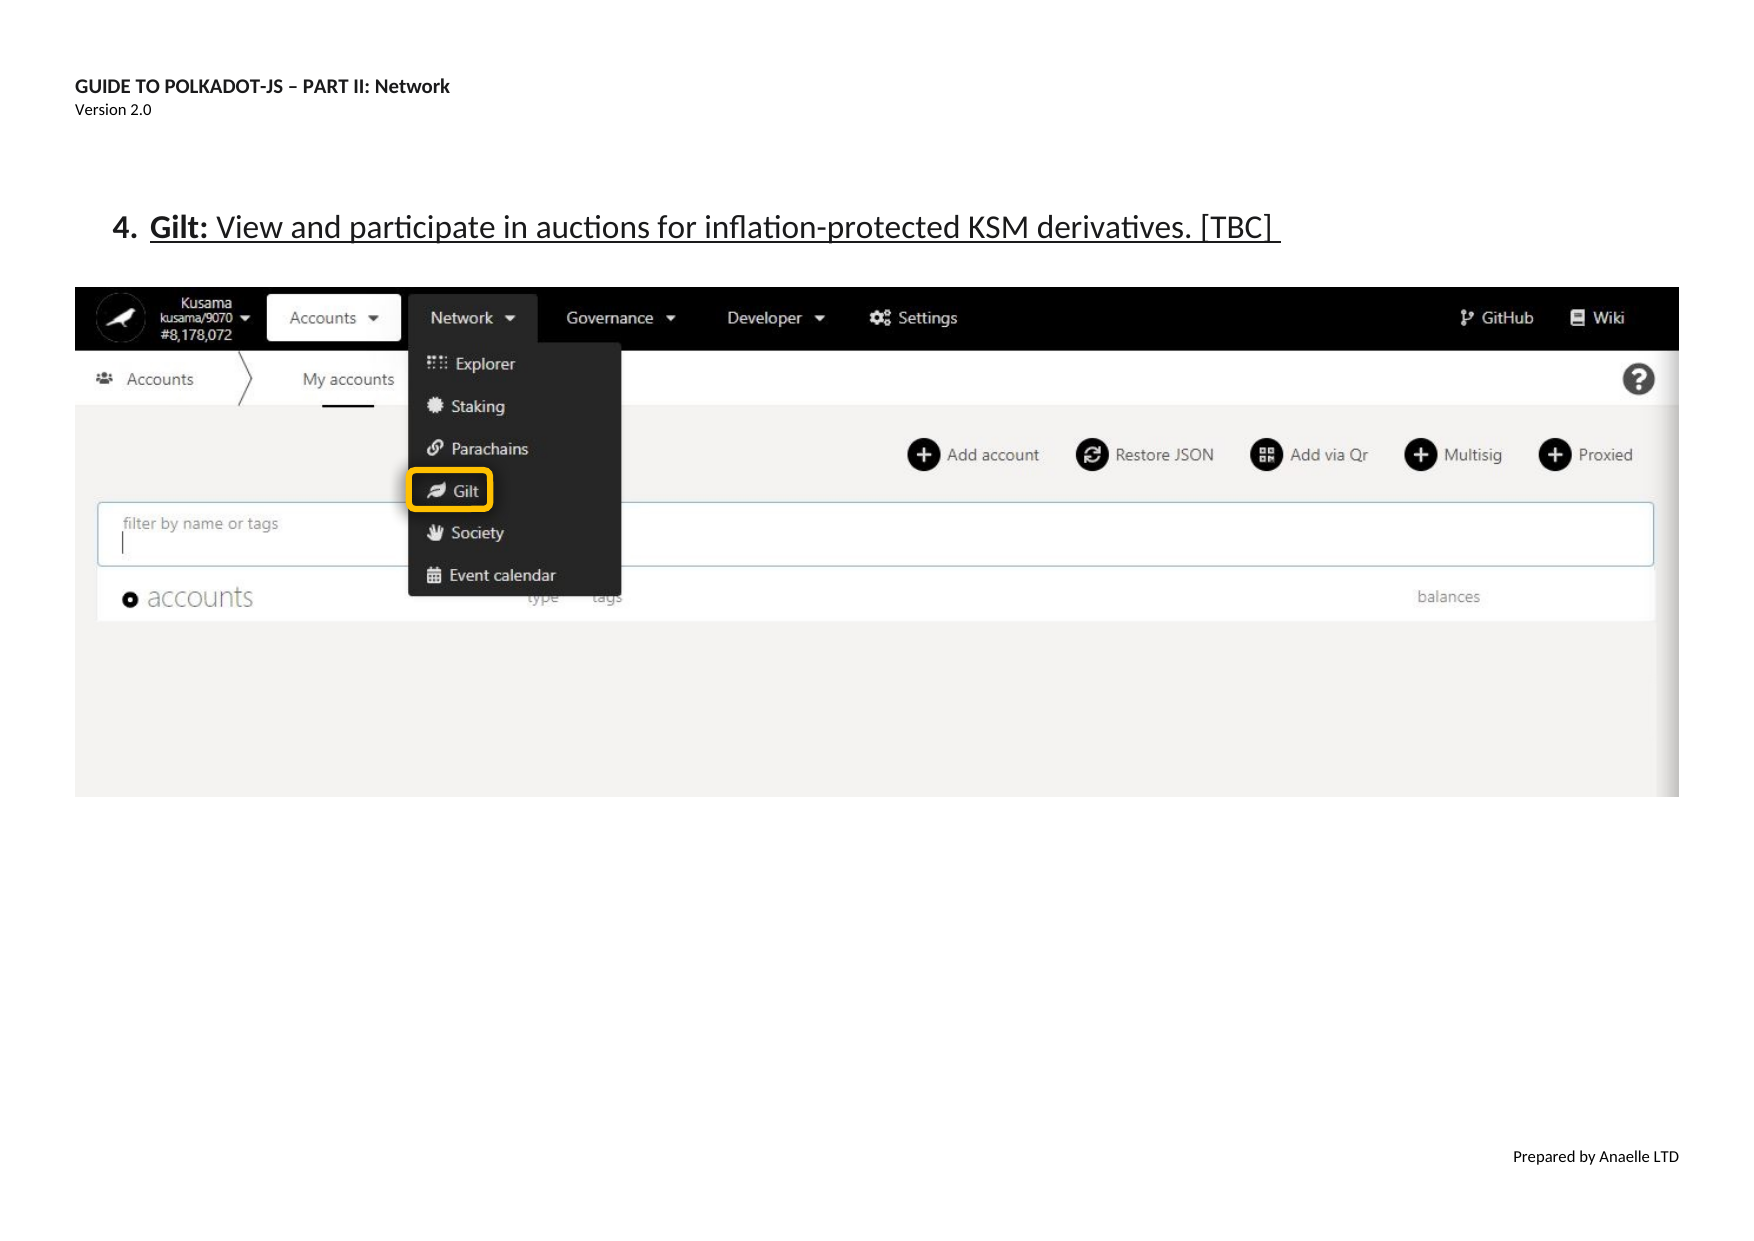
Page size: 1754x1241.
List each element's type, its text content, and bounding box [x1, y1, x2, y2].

picture [75, 287, 1679, 797]
list Gilt: View and participate in auctions for inflation-protected KSM derivatives. [TBC] [112, 206, 1654, 247]
